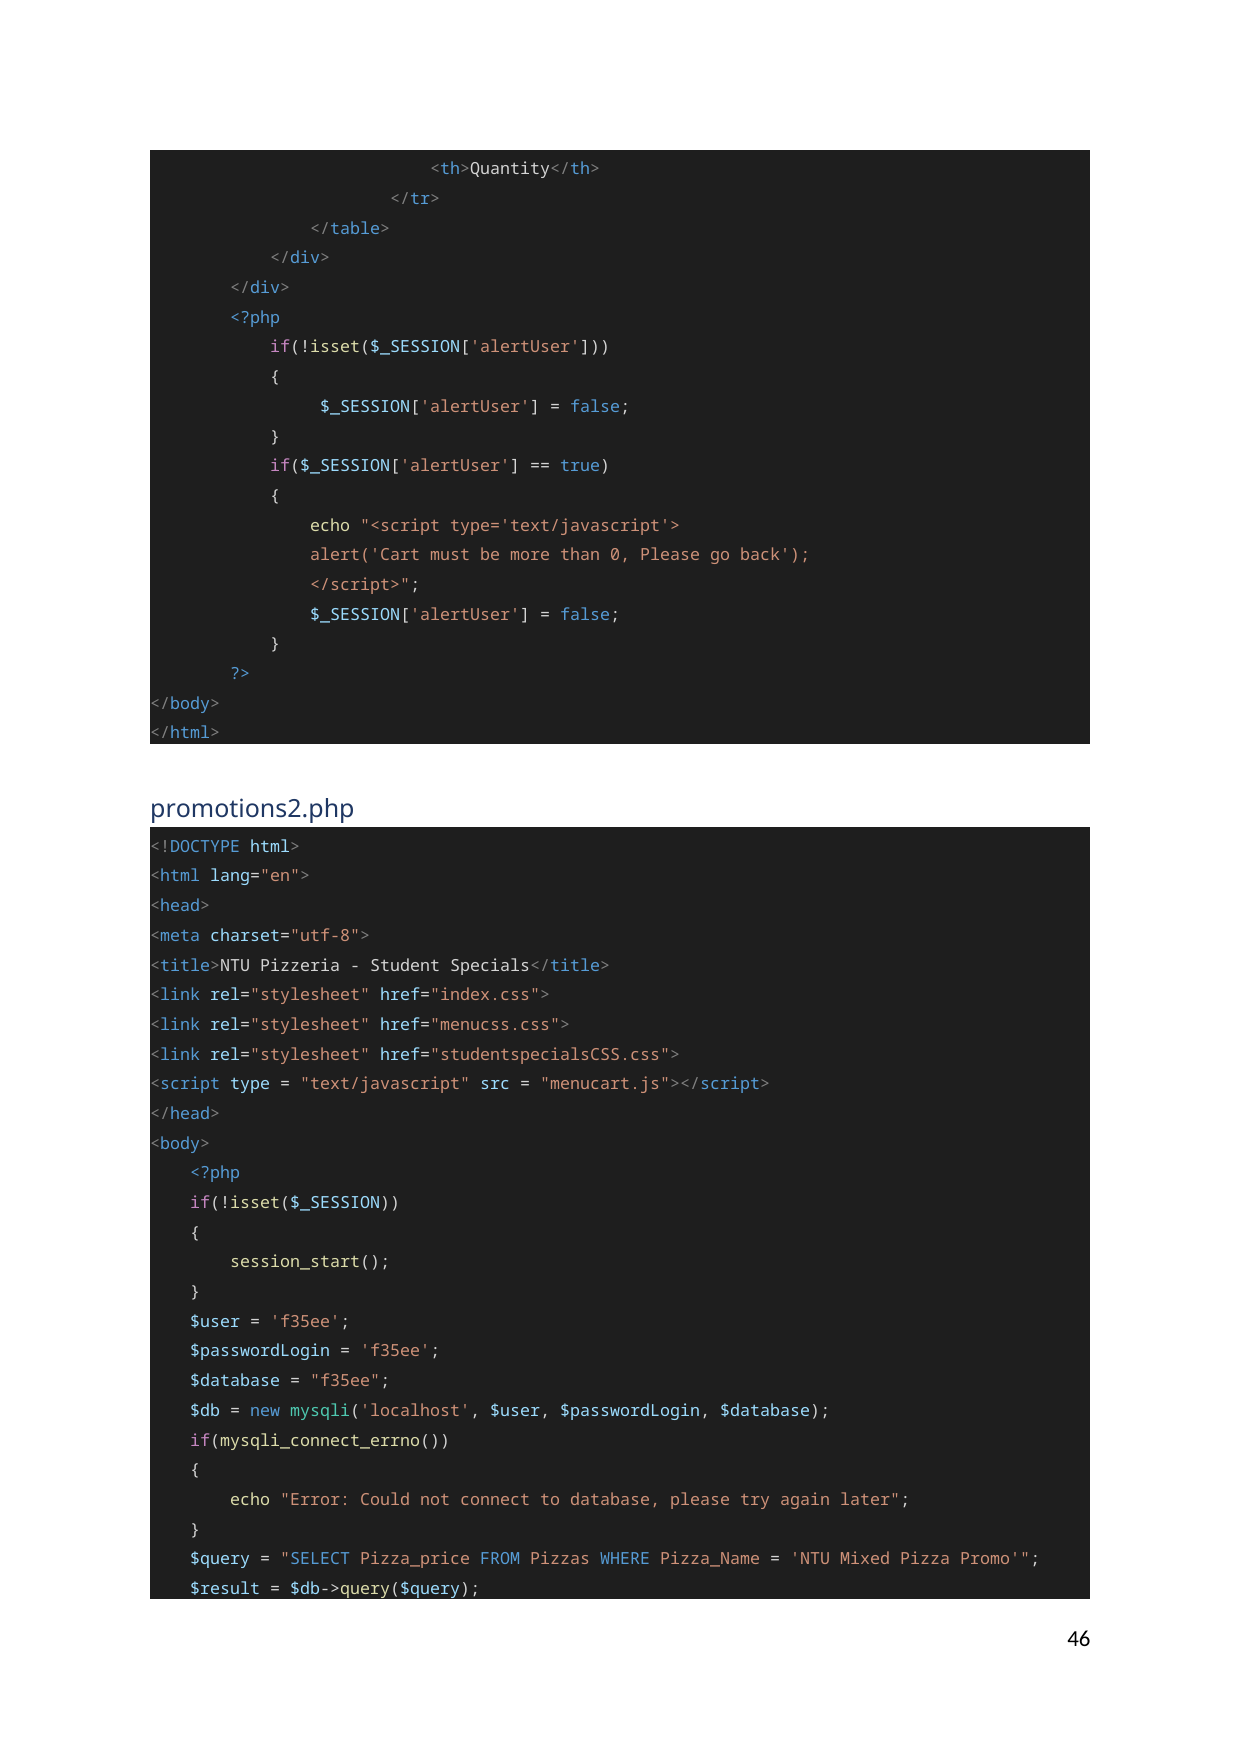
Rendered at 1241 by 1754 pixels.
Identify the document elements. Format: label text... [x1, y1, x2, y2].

text $result = $db->query($query); [150, 1569, 1090, 1599]
text $_SESSION['alertUser'] = false; [150, 595, 1090, 625]
text <!DOCTYPE html> [150, 827, 1090, 857]
text if($_SESSION['alertUser'] == true) [150, 447, 1090, 477]
text </script>"; [150, 566, 1090, 595]
text { [150, 1213, 1090, 1243]
text </body> [150, 684, 1090, 714]
text } [150, 417, 1090, 447]
text </table> [150, 209, 1090, 239]
subtitle promotions2.php [150, 791, 1090, 825]
text $database = "f35ee"; [150, 1362, 1090, 1391]
text echo "<script type='text/javascript'> [150, 506, 1090, 536]
text ?> [150, 655, 1090, 684]
text <html lang="en"> [150, 857, 1090, 887]
text <?php [150, 1154, 1090, 1184]
text </head> [150, 1094, 1090, 1124]
text <link rel="stylesheet" href="menucss.css"> [150, 1006, 1090, 1035]
text $user = 'f35ee'; [150, 1302, 1090, 1332]
text </html> [150, 714, 1090, 744]
text <link rel="stylesheet" href="index.css"> [150, 976, 1090, 1006]
text { [150, 477, 1090, 506]
text </div> [150, 269, 1090, 298]
text $query = "SELECT Pizza_price FROM Pizzas WHERE Pizza_Name = 'NTU Mixed Pizza Promo'"; [150, 1540, 1090, 1569]
text <th>Quantity</th> [150, 150, 1090, 180]
text <script type = "text/javascript" src = "menucart.js"></script> [150, 1065, 1090, 1094]
text </div> [150, 239, 1090, 269]
text { [150, 358, 1090, 387]
text if(!isset($_SESSION['alertUser'])) [150, 328, 1090, 358]
text } [150, 1510, 1090, 1540]
text $db = new mysqli('localhost', $user, $passwordLogin, $database); [150, 1391, 1090, 1421]
text alert('Cart must be more than 0, Please go back'); [150, 536, 1090, 566]
text <meta charset="utf-8"> [150, 916, 1090, 946]
text <?php [150, 298, 1090, 328]
text $_SESSION['alertUser'] = false; [150, 387, 1090, 417]
text if(!isset($_SESSION)) [150, 1184, 1090, 1213]
text } [150, 625, 1090, 655]
text <title>NTU Pizzeria - Student Specials</title> [150, 946, 1090, 976]
text session_start(); [150, 1243, 1090, 1273]
text } [150, 1273, 1090, 1302]
text echo "Error: Could not connect to database, please try again later"; [150, 1481, 1090, 1510]
text $passwordLogin = 'f35ee'; [150, 1332, 1090, 1362]
text { [150, 1451, 1090, 1481]
text <link rel="stylesheet" href="studentspecialsCSS.css"> [150, 1035, 1090, 1065]
text if(mysqli_connect_errno()) [150, 1421, 1090, 1451]
text <body> [150, 1124, 1090, 1154]
text <head> [150, 887, 1090, 916]
text </tr> [150, 180, 1090, 209]
